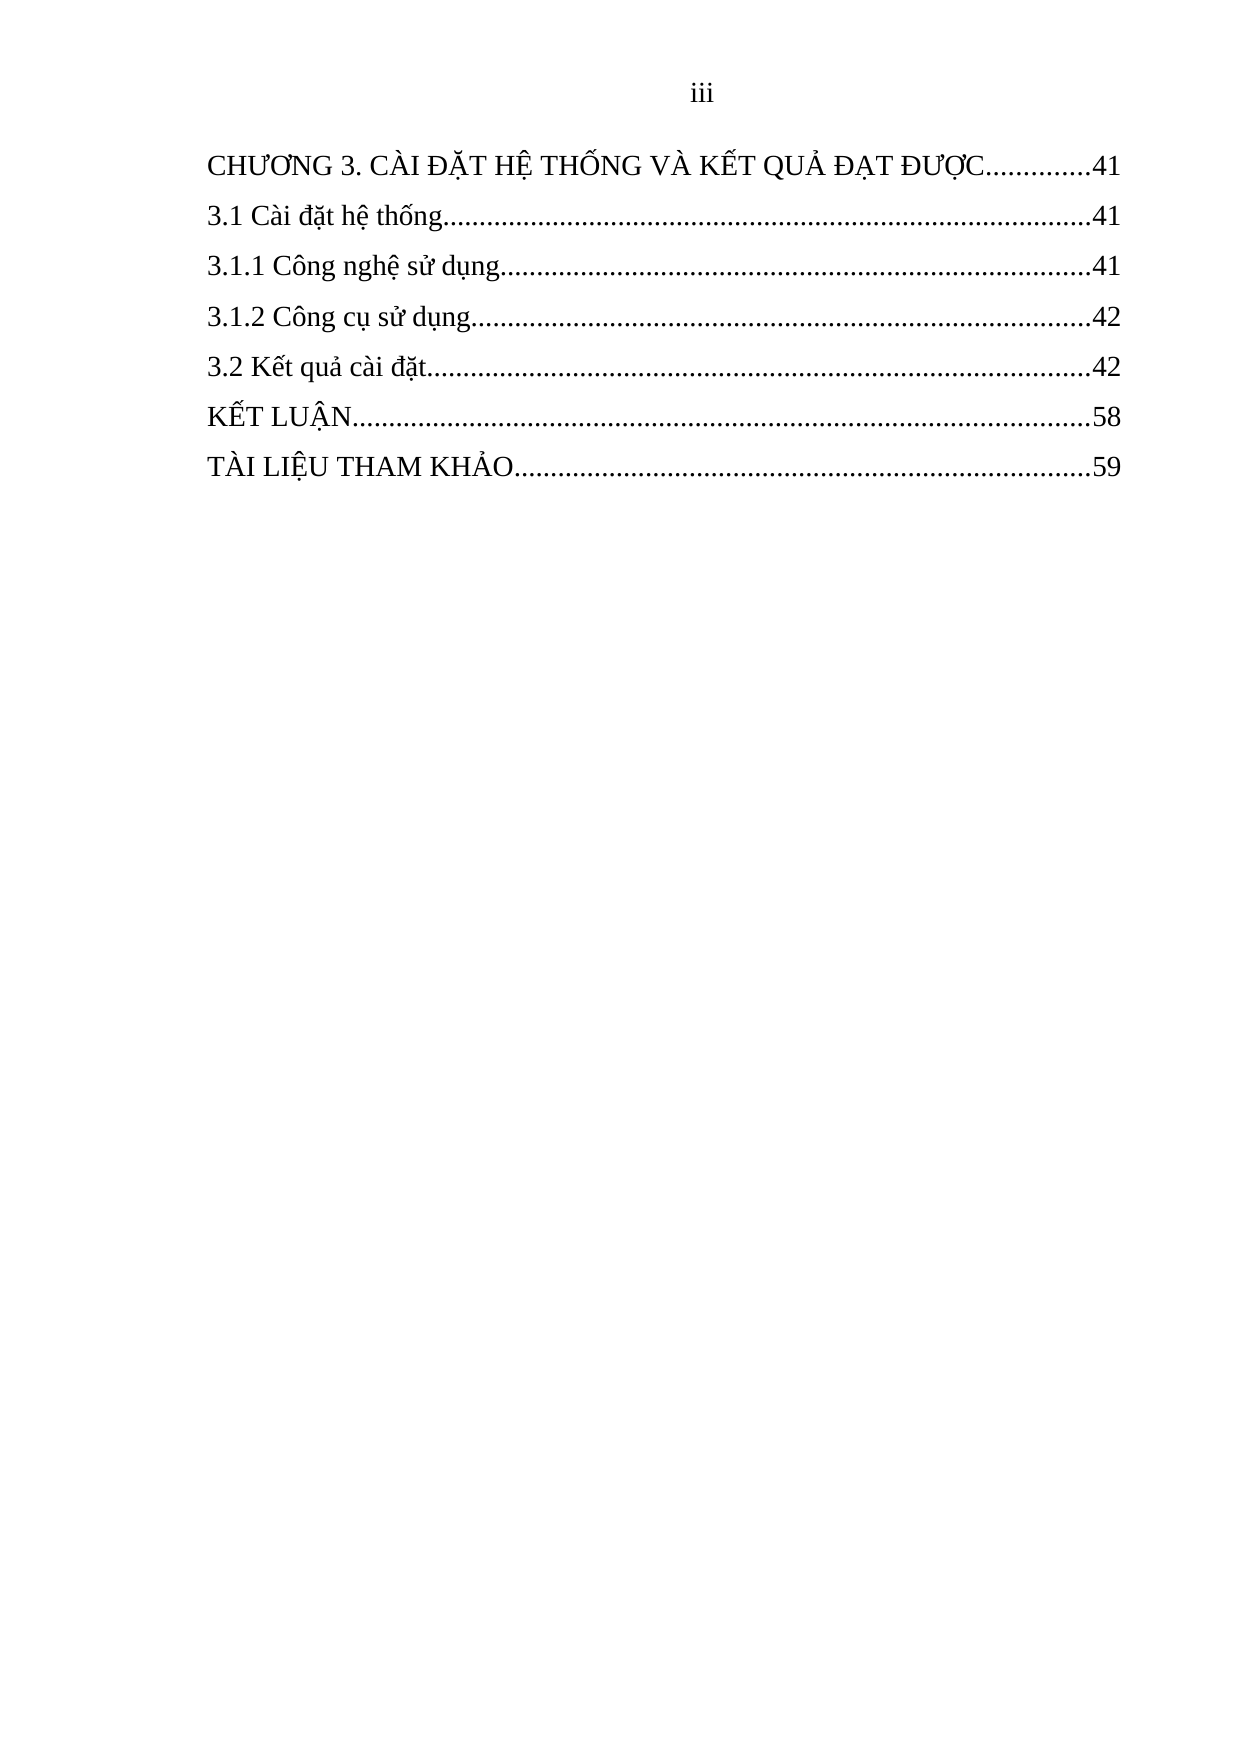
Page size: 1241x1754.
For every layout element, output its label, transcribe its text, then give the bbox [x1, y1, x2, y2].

text TÀI LIỆU THAM KHẢO 59 [207, 449, 1122, 483]
text 3.1 Cài đặt hệ thống 41 [207, 198, 1122, 232]
text 3.1.2 Công cụ sử dụng 42 [207, 299, 1122, 332]
text CHƯƠNG 3. CÀI ĐẶT HỆ THỐNG VÀ KẾT QUẢ ĐẠT ĐƯỢC 41 [207, 148, 1122, 181]
text KẾT LUẬN 58 [207, 399, 1122, 433]
text 3.1.1 Công nghệ sử dụng 41 [207, 248, 1122, 282]
text 3.2 Kết quả cài đặt 42 [207, 349, 1122, 382]
